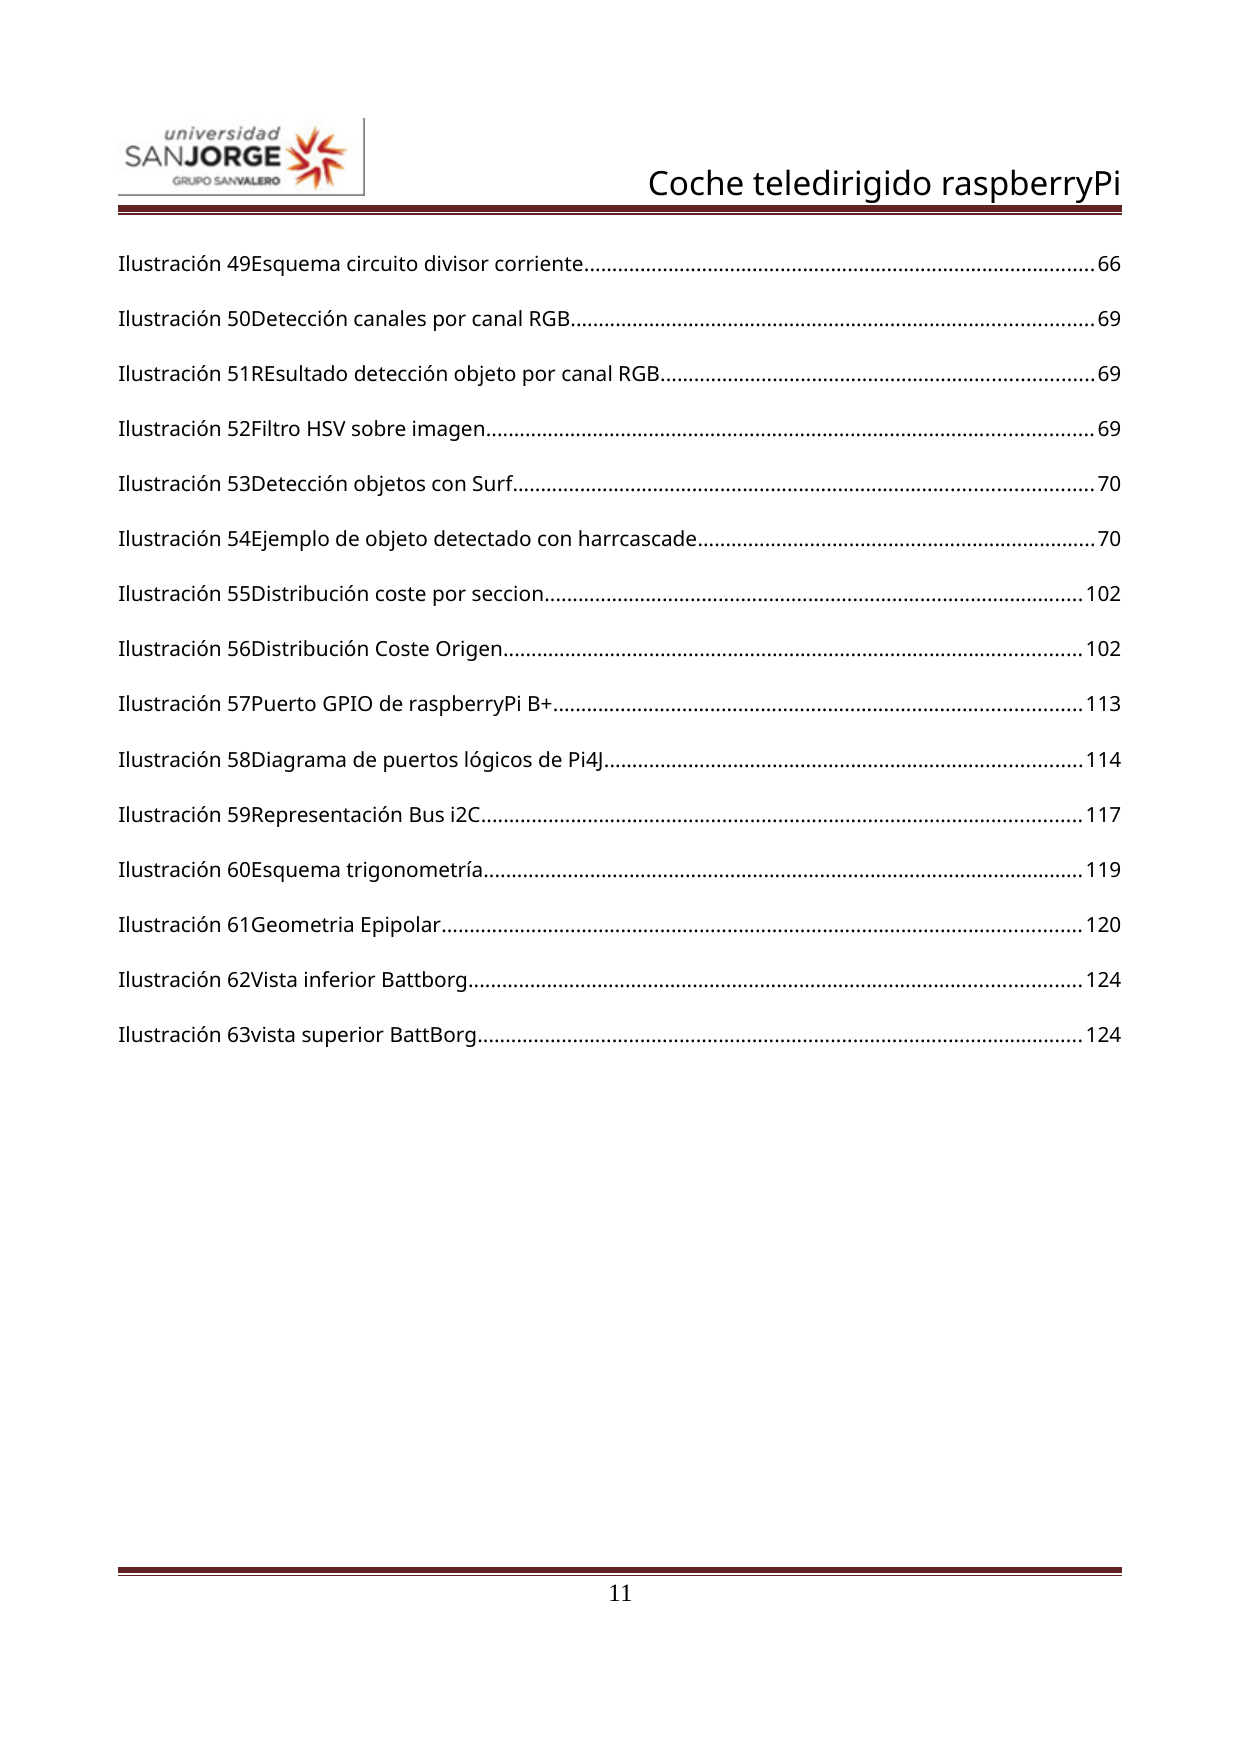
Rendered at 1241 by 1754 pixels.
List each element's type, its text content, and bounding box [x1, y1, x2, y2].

text Ilustración 62Vista inferior Battborg 124 [118, 965, 1122, 993]
text Ilustración 53Detección objetos con Surf 70 [118, 469, 1122, 498]
text Ilustración 52Filtro HSV sobre imagen 69 [118, 414, 1122, 442]
text Ilustración 50Detección canales por canal RGB 69 [118, 304, 1122, 332]
text Ilustración 61Geometria Epipolar 120 [118, 910, 1122, 938]
text Ilustración 58Diagrama de puertos lógicos de Pi4J 114 [118, 745, 1122, 773]
text Ilustración 51REsultado detección objeto por canal RGB 69 [118, 359, 1122, 387]
picture [118, 118, 365, 196]
text Ilustración 63vista superior BattBorg 124 [118, 1020, 1122, 1049]
text Ilustración 60Esquema trigonometría 119 [118, 855, 1122, 883]
text Ilustración 59Representación Bus i2C 117 [118, 800, 1122, 828]
text Ilustración 56Distribución Coste Origen 102 [118, 634, 1122, 663]
text Ilustración 55Distribución coste por seccion 102 [118, 579, 1122, 608]
text Ilustración 54Ejemplo de objeto detectado con harrcascade 70 [118, 524, 1122, 553]
text Ilustración 49Esquema circuito divisor corriente 66 [118, 249, 1122, 277]
text Ilustración 57Puerto GPIO de raspberryPi B+ 113 [118, 689, 1122, 718]
